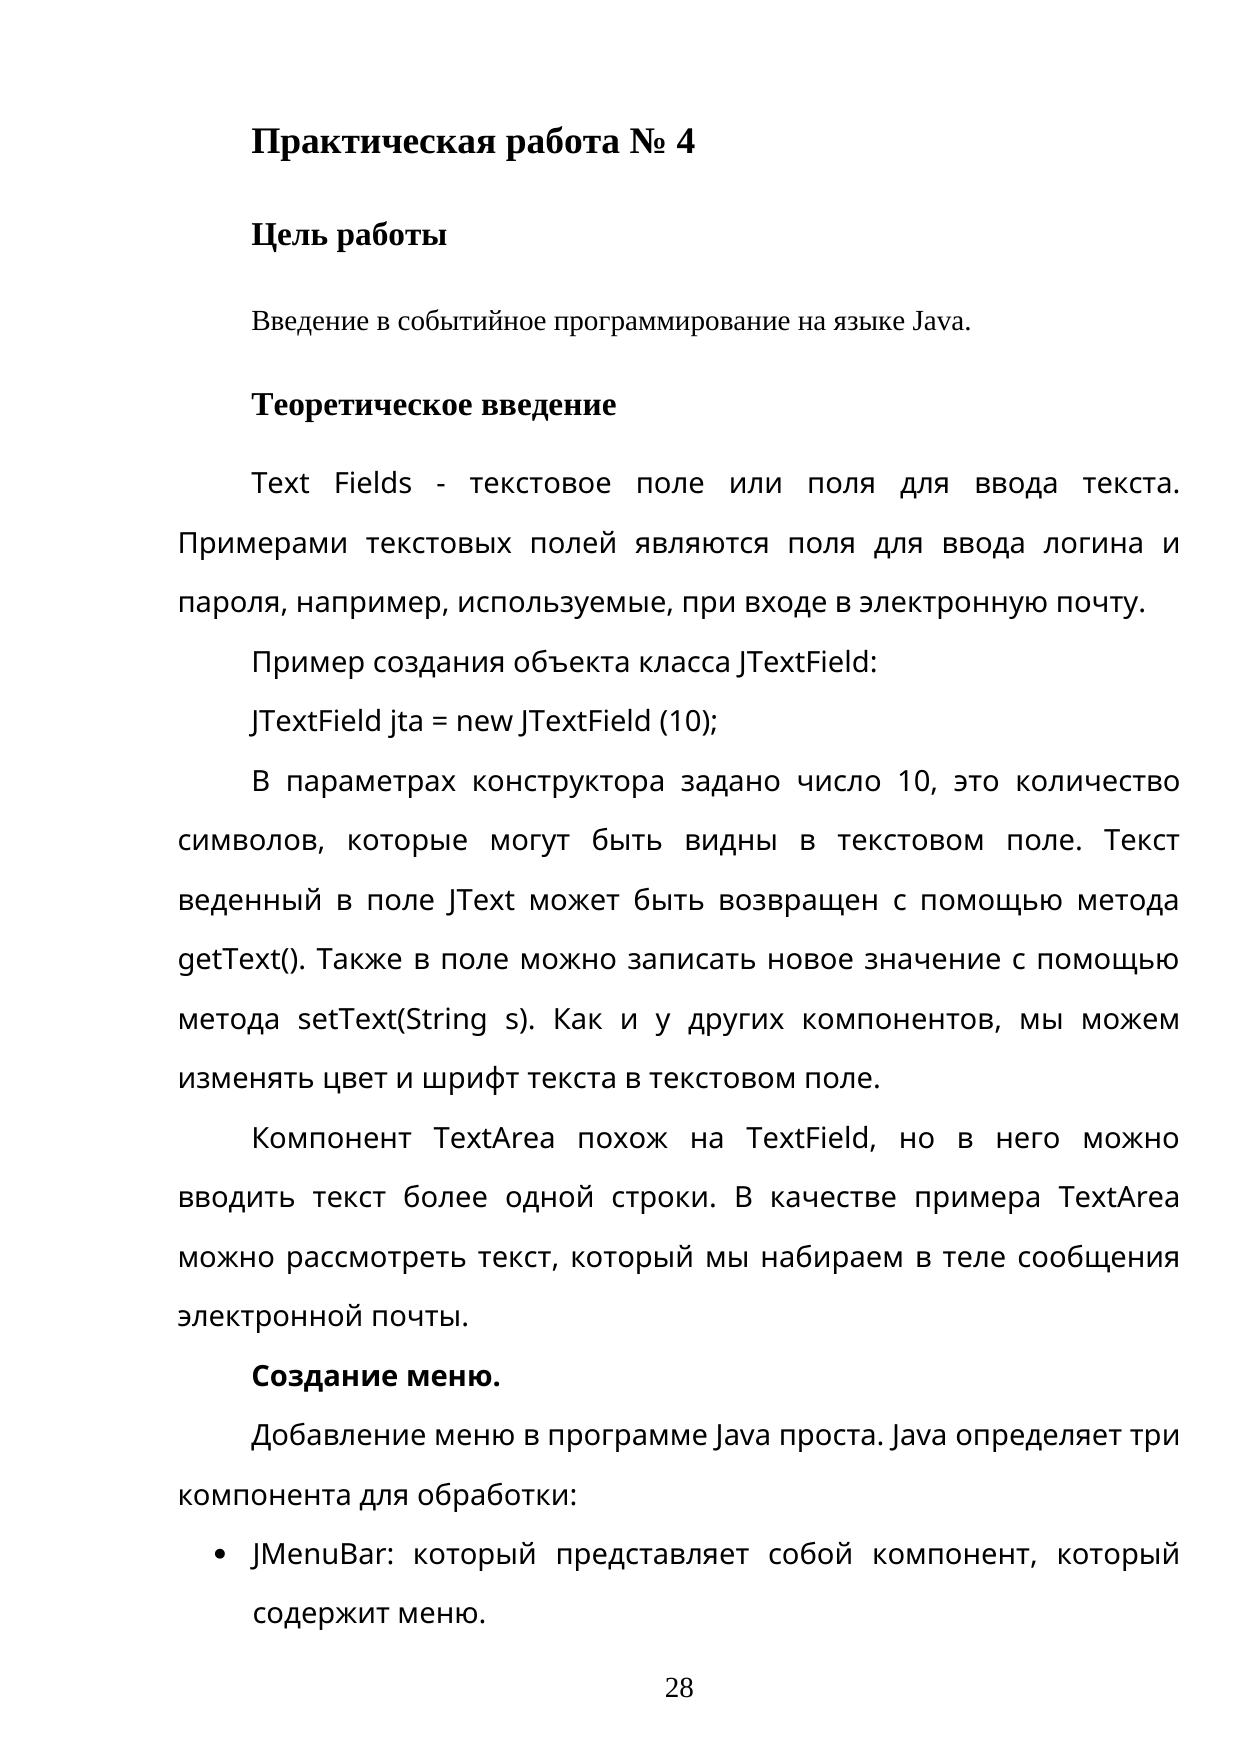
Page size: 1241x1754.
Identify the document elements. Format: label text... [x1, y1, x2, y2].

text Компонент TextArea похож на TextField, но в него можно вводить текст более одной строки. В качестве примера TextArea можно рассмотреть текст, который мы набираем в теле сообщения электронной почты. [177, 1117, 1181, 1335]
text В параметрах конструктора задано число 10, это количество символов, которые могут быть видны в текстовом поле. Текст веденный в поле JText может быть возвращен с помощью метода getText(). Также в поле можно записать новое значение с помощью метода setText(String s). Как и у других компонентов, мы можем изменять цвет и шрифт текста в текстовом поле. [177, 760, 1181, 1097]
text JTextField jta = new JTextField (10); [177, 701, 1181, 740]
text Практическая работа № 4 [251, 118, 1181, 161]
text Теоретическое введение [251, 384, 1181, 423]
text Цель работы [251, 214, 1181, 252]
text Text Fields - текстовое поле или поля для ввода текста. Примерами текстовых полей являются поля для ввода логина и пароля, например, используемые, при входе в электронную почту. [177, 463, 1181, 621]
text Введение в событийное программирование на языке Java. [251, 303, 1181, 336]
text Добавление меню в программе Java проста. Java определяет три компонента для обработки: [177, 1414, 1181, 1513]
list JMenuBar: который представляет собой компонент, который содержит меню. [215, 1533, 1181, 1632]
text Создание меню. [177, 1355, 1181, 1394]
text Пример создания объекта класса JTextField: [177, 641, 1181, 681]
